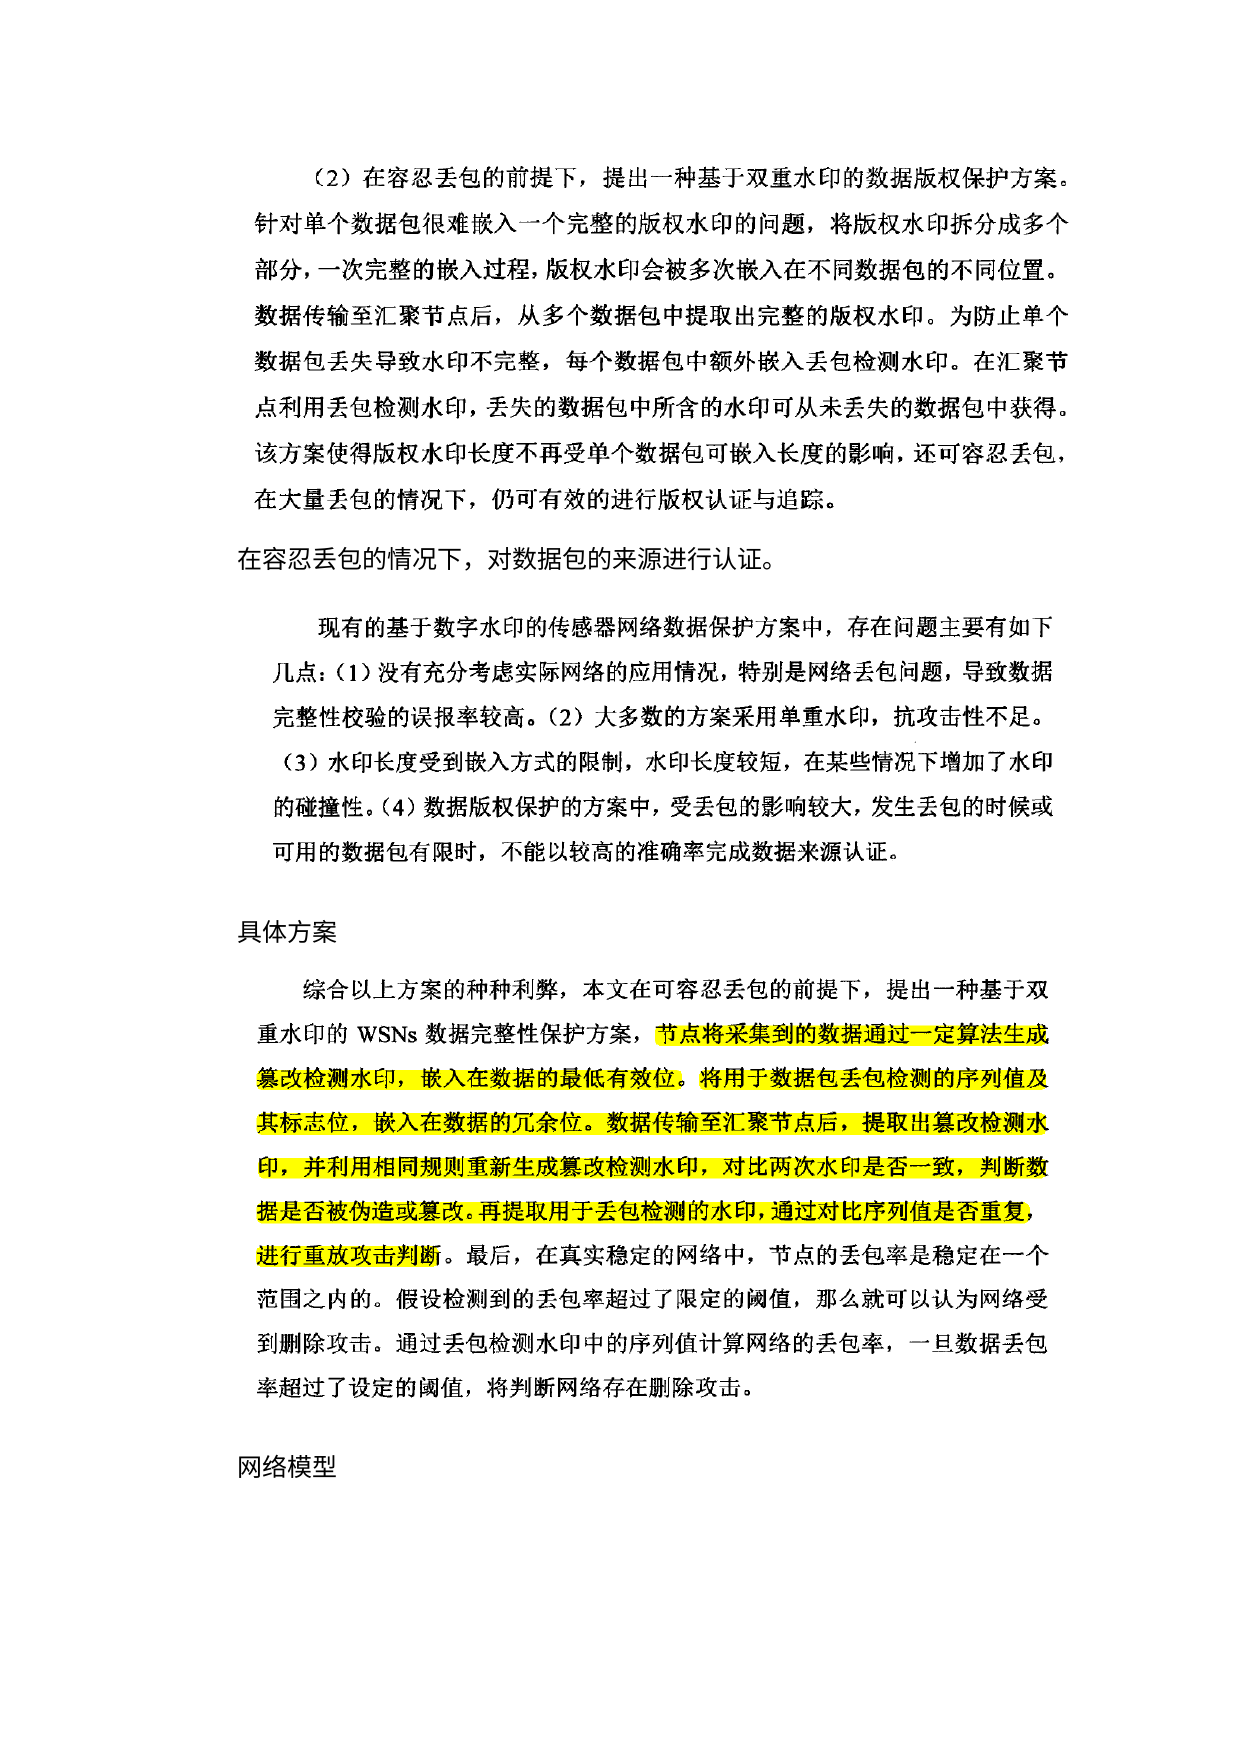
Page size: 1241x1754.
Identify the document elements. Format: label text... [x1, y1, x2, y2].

text 网络模型 [237, 1433, 1053, 1498]
picture [237, 599, 1103, 881]
text 具体方案 [237, 898, 1053, 963]
picture [237, 972, 1103, 1409]
text 在容忍丢包的情况下，对数据包的来源进行认证。 [237, 525, 1053, 590]
picture [237, 162, 1103, 516]
